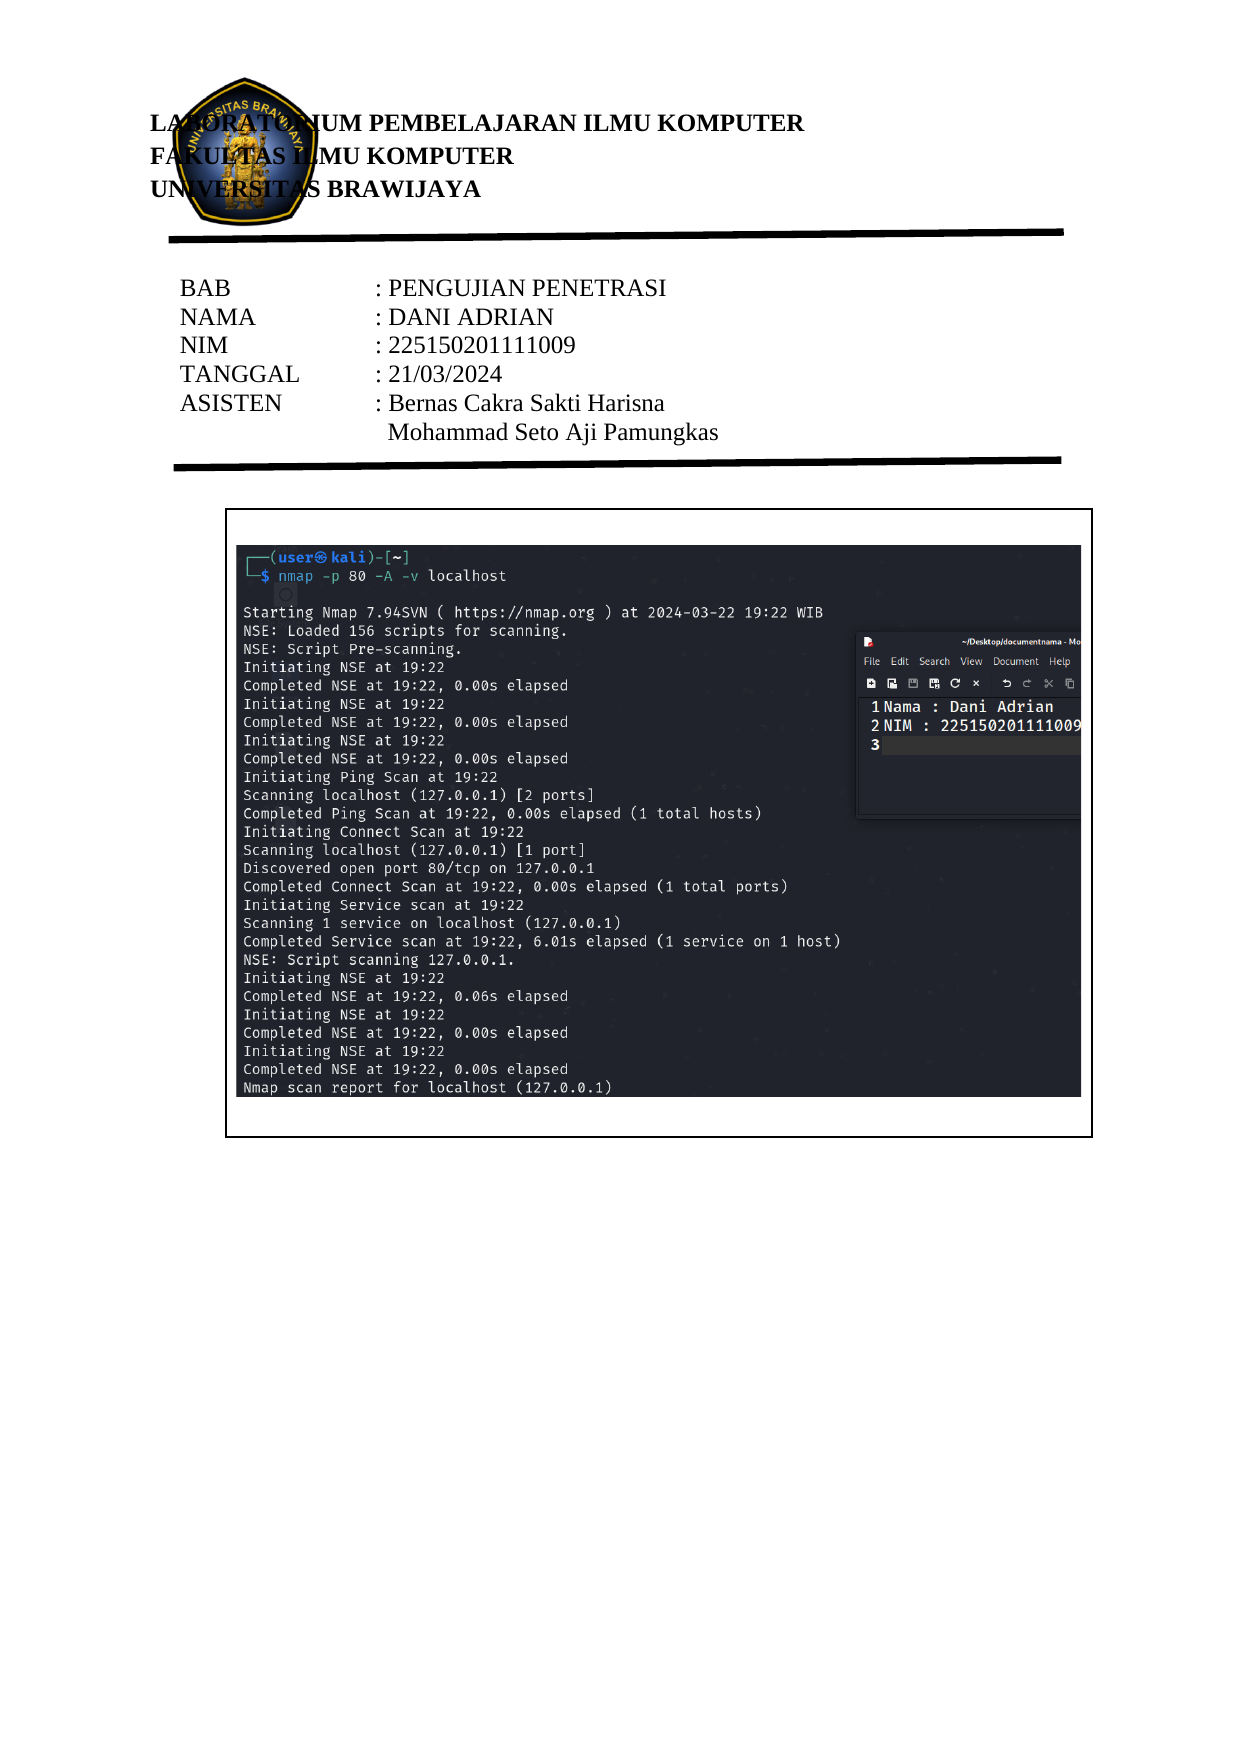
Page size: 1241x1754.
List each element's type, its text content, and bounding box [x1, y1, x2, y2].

picture [168, 75, 321, 229]
picture [236, 545, 1082, 1097]
picture [190, 123, 196, 130]
